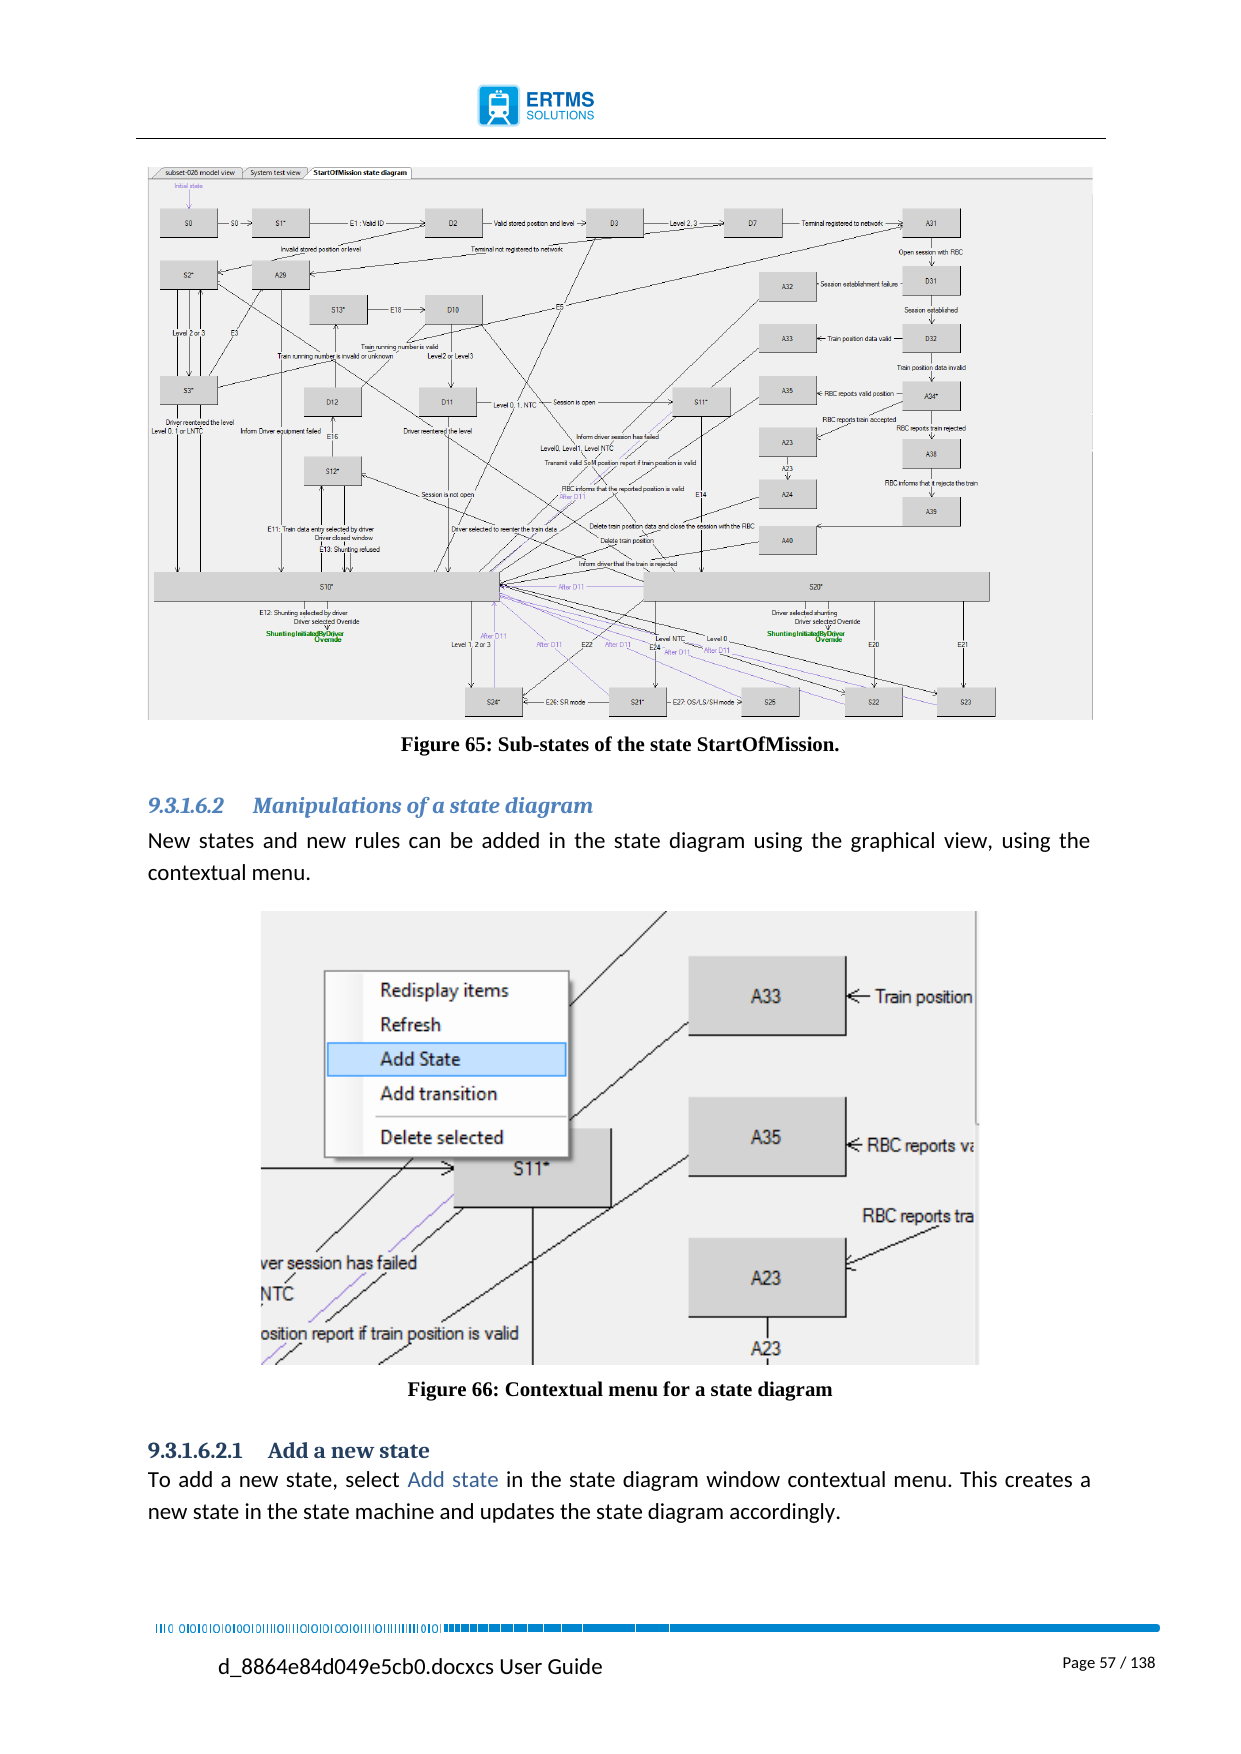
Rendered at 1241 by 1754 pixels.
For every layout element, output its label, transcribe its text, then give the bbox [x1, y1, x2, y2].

picture [156, 1624, 1160, 1633]
picture [260, 911, 980, 1365]
text To add a new state, select Add state in the state diagram window contextual menu. This creates a new state in the state machine and updates the state diagram accordingly. [148, 1465, 1093, 1525]
text New states and new rules can be added in the state diagram using the graphical view, using the contextual menu. [148, 826, 1093, 886]
picture [147, 167, 1093, 720]
subtitle Add a new state [148, 1438, 1093, 1465]
text Figure 65: Sub-states of the state StartOfMission. [148, 732, 1093, 756]
text Figure 66: Contextual menu for a state diagram [148, 1377, 1093, 1401]
subtitle Manipulations of a state diagram [148, 793, 1093, 820]
picture [466, 73, 605, 138]
